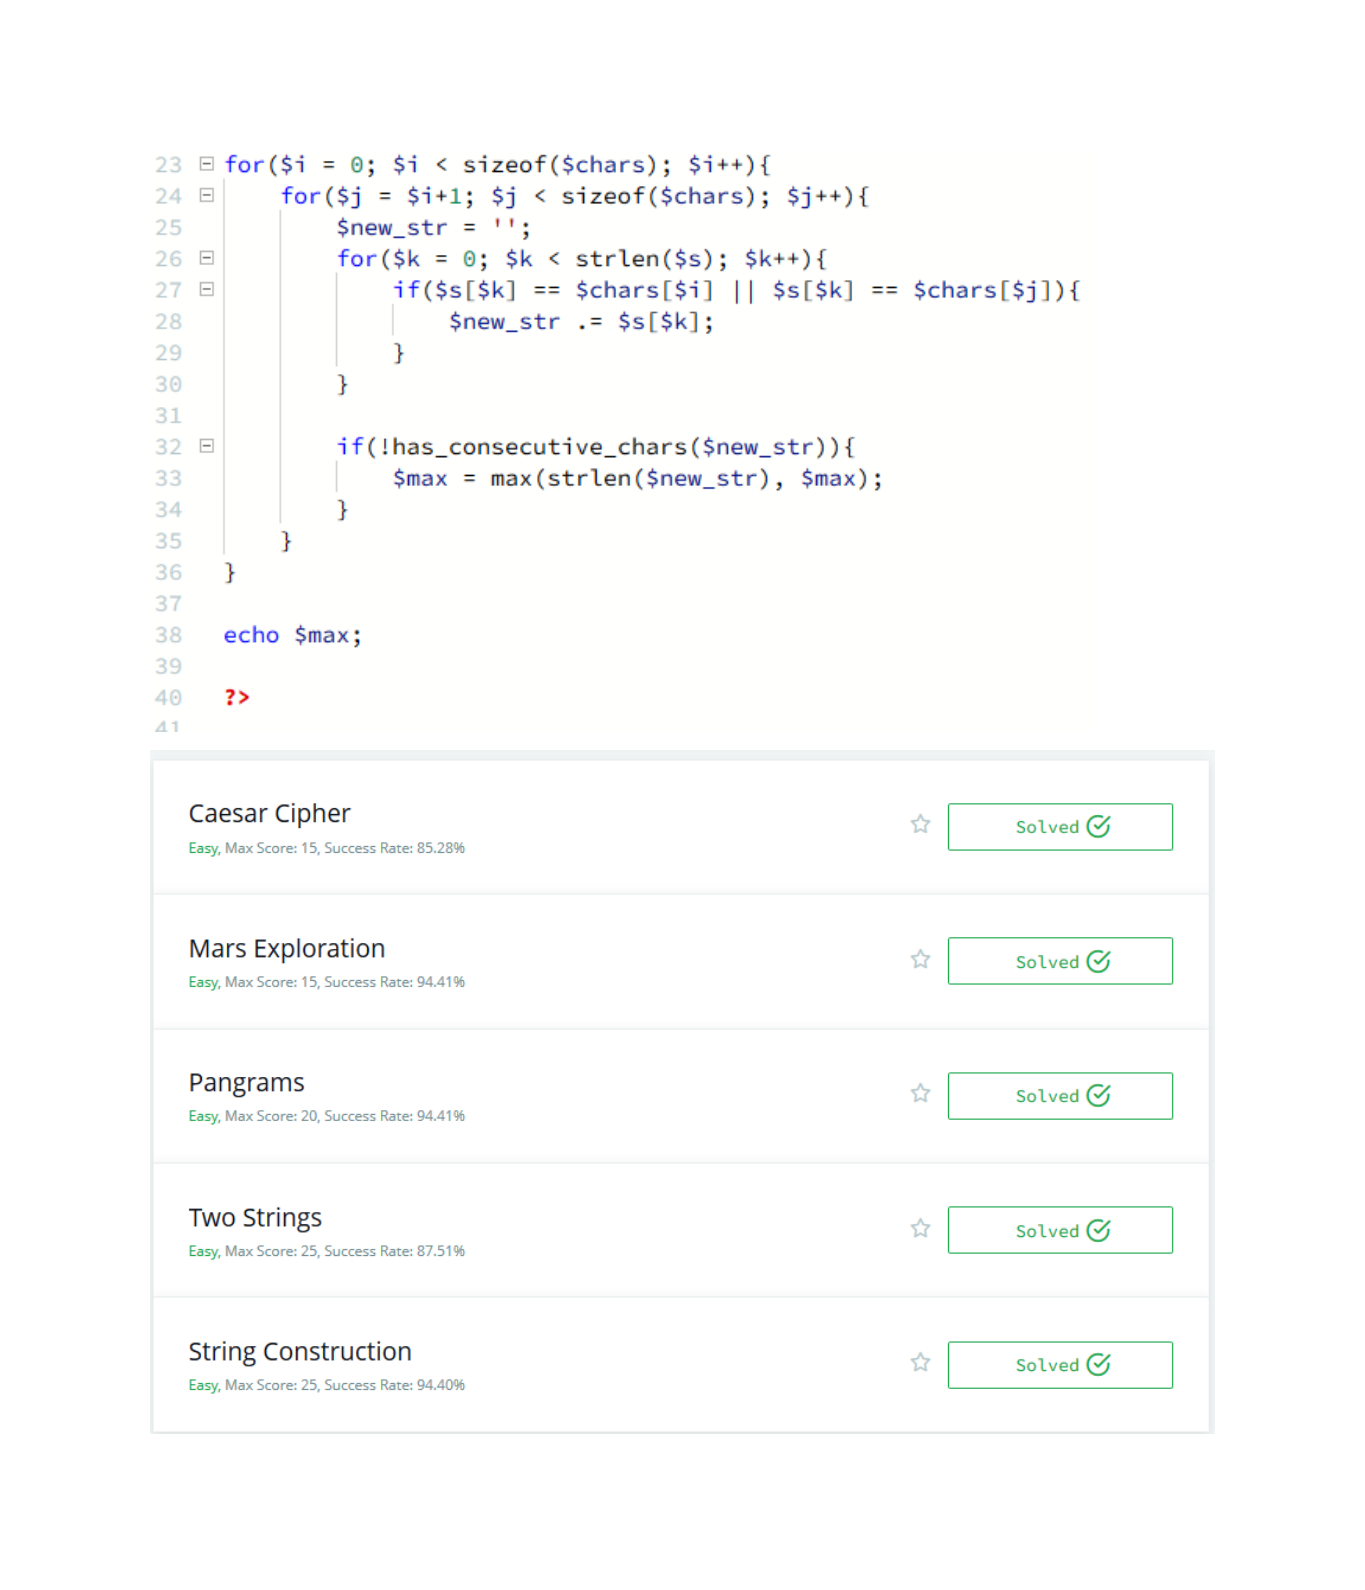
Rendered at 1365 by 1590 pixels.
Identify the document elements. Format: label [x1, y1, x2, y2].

picture [150, 150, 1096, 732]
picture [150, 750, 1215, 1434]
